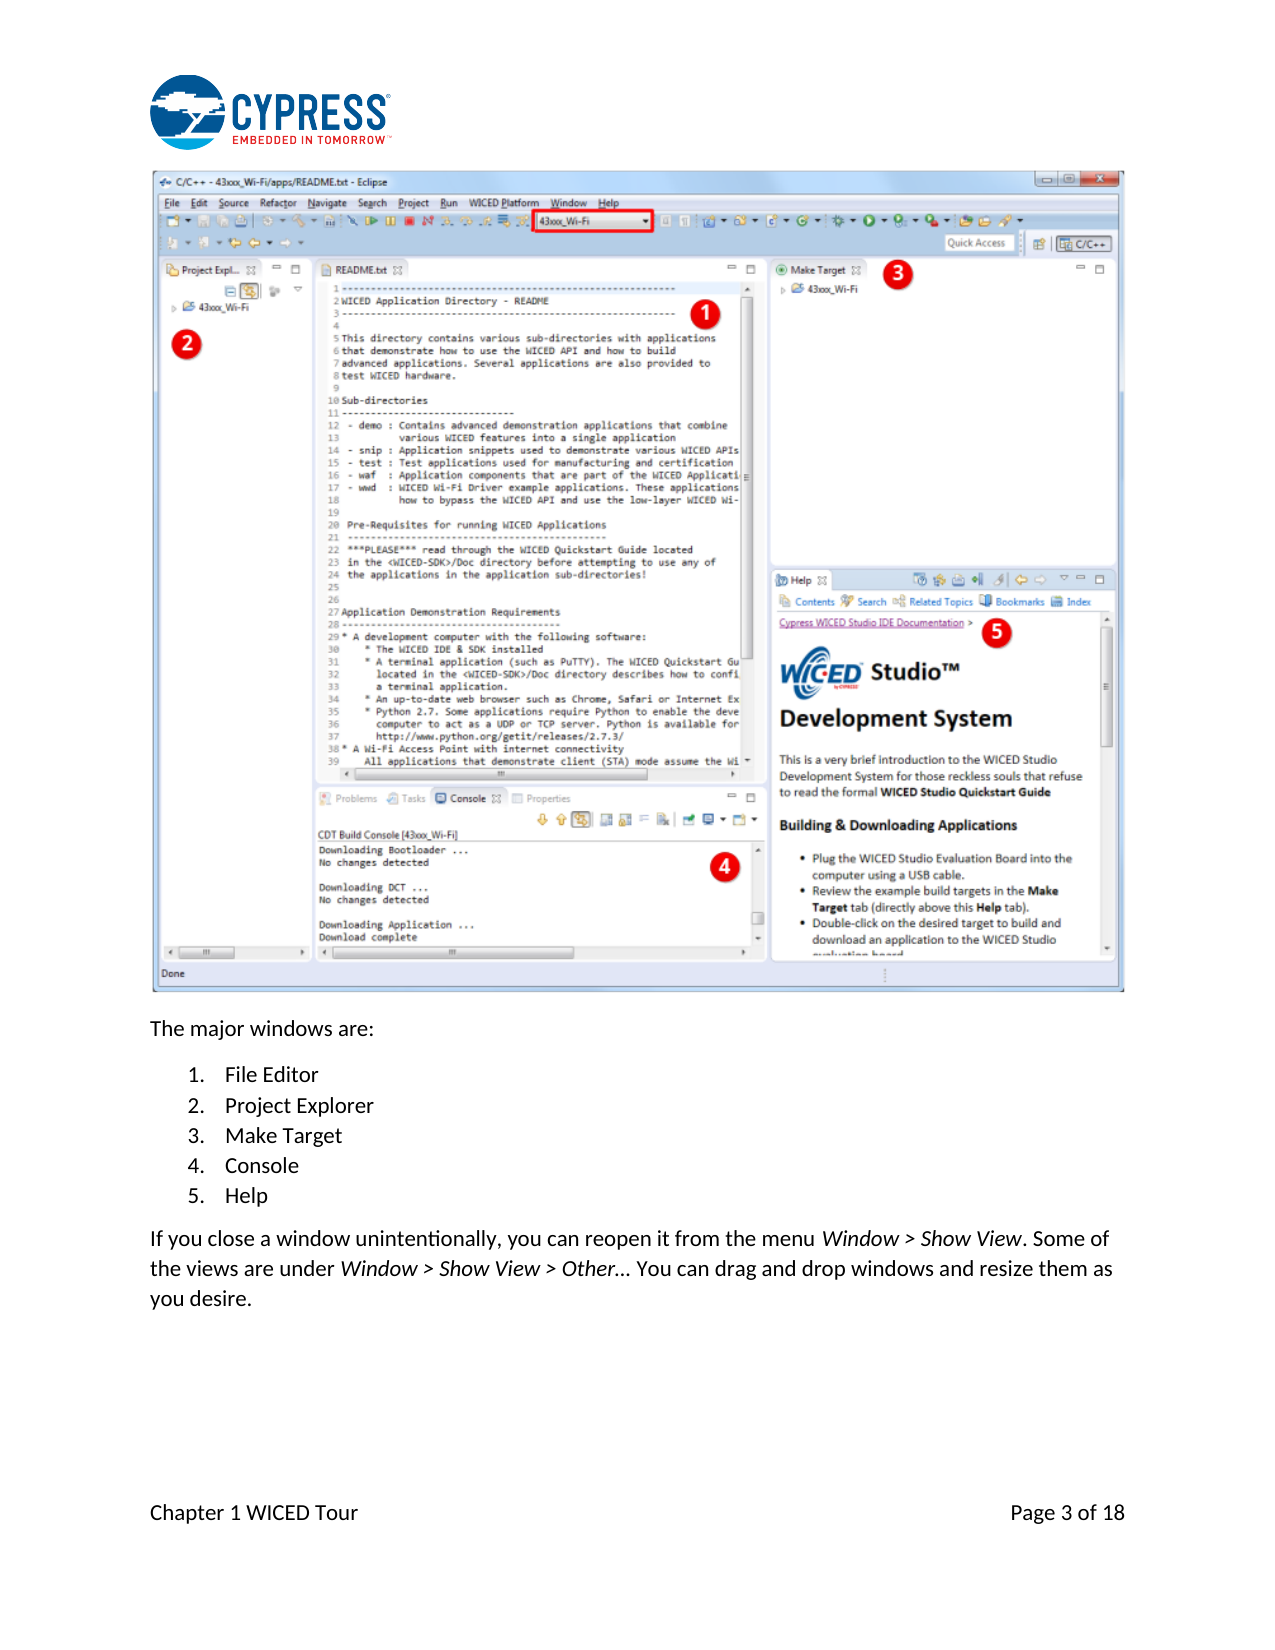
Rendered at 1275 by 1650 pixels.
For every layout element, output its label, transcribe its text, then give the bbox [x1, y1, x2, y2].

text The major windows are: [150, 1014, 1125, 1042]
text If you close a window unintentionally, you can reopen it from the menu Window > Show View. Some of the views are under Window > Show View > Other… You can drag and drop windows and resize them as you desire. [150, 1224, 1125, 1313]
picture [150, 75, 392, 150]
list Make Target [187, 1121, 1125, 1149]
list Project Explorer [187, 1091, 1125, 1119]
list Console [187, 1151, 1125, 1179]
list File Editor [187, 1061, 1125, 1089]
list Help [187, 1181, 1125, 1209]
